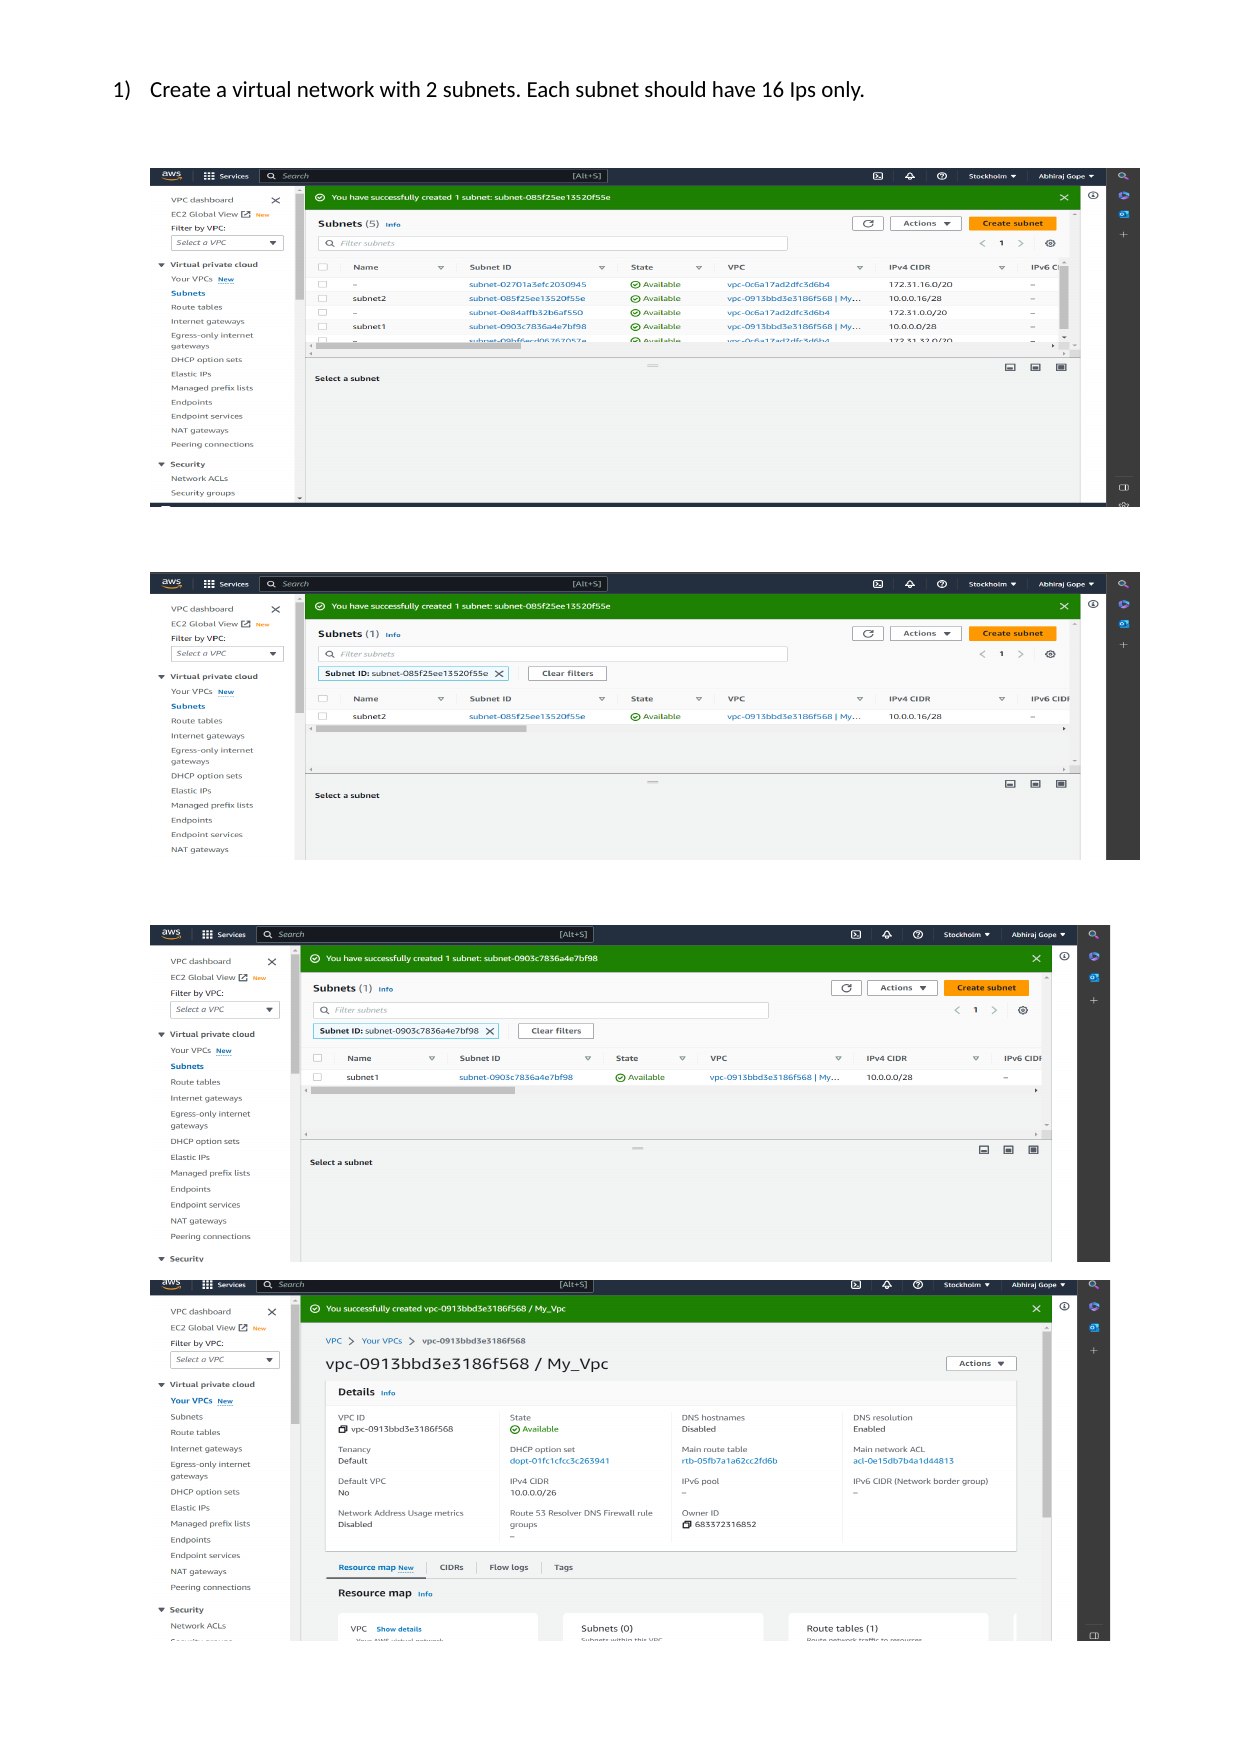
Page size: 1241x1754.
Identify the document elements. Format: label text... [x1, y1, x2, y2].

picture [150, 925, 1110, 1262]
list Create a virtual network with 2 subnets. Each subnet should have 16 Ips only. [112, 75, 1165, 103]
picture [150, 572, 1140, 860]
picture [150, 1280, 1110, 1641]
picture [150, 168, 1140, 507]
